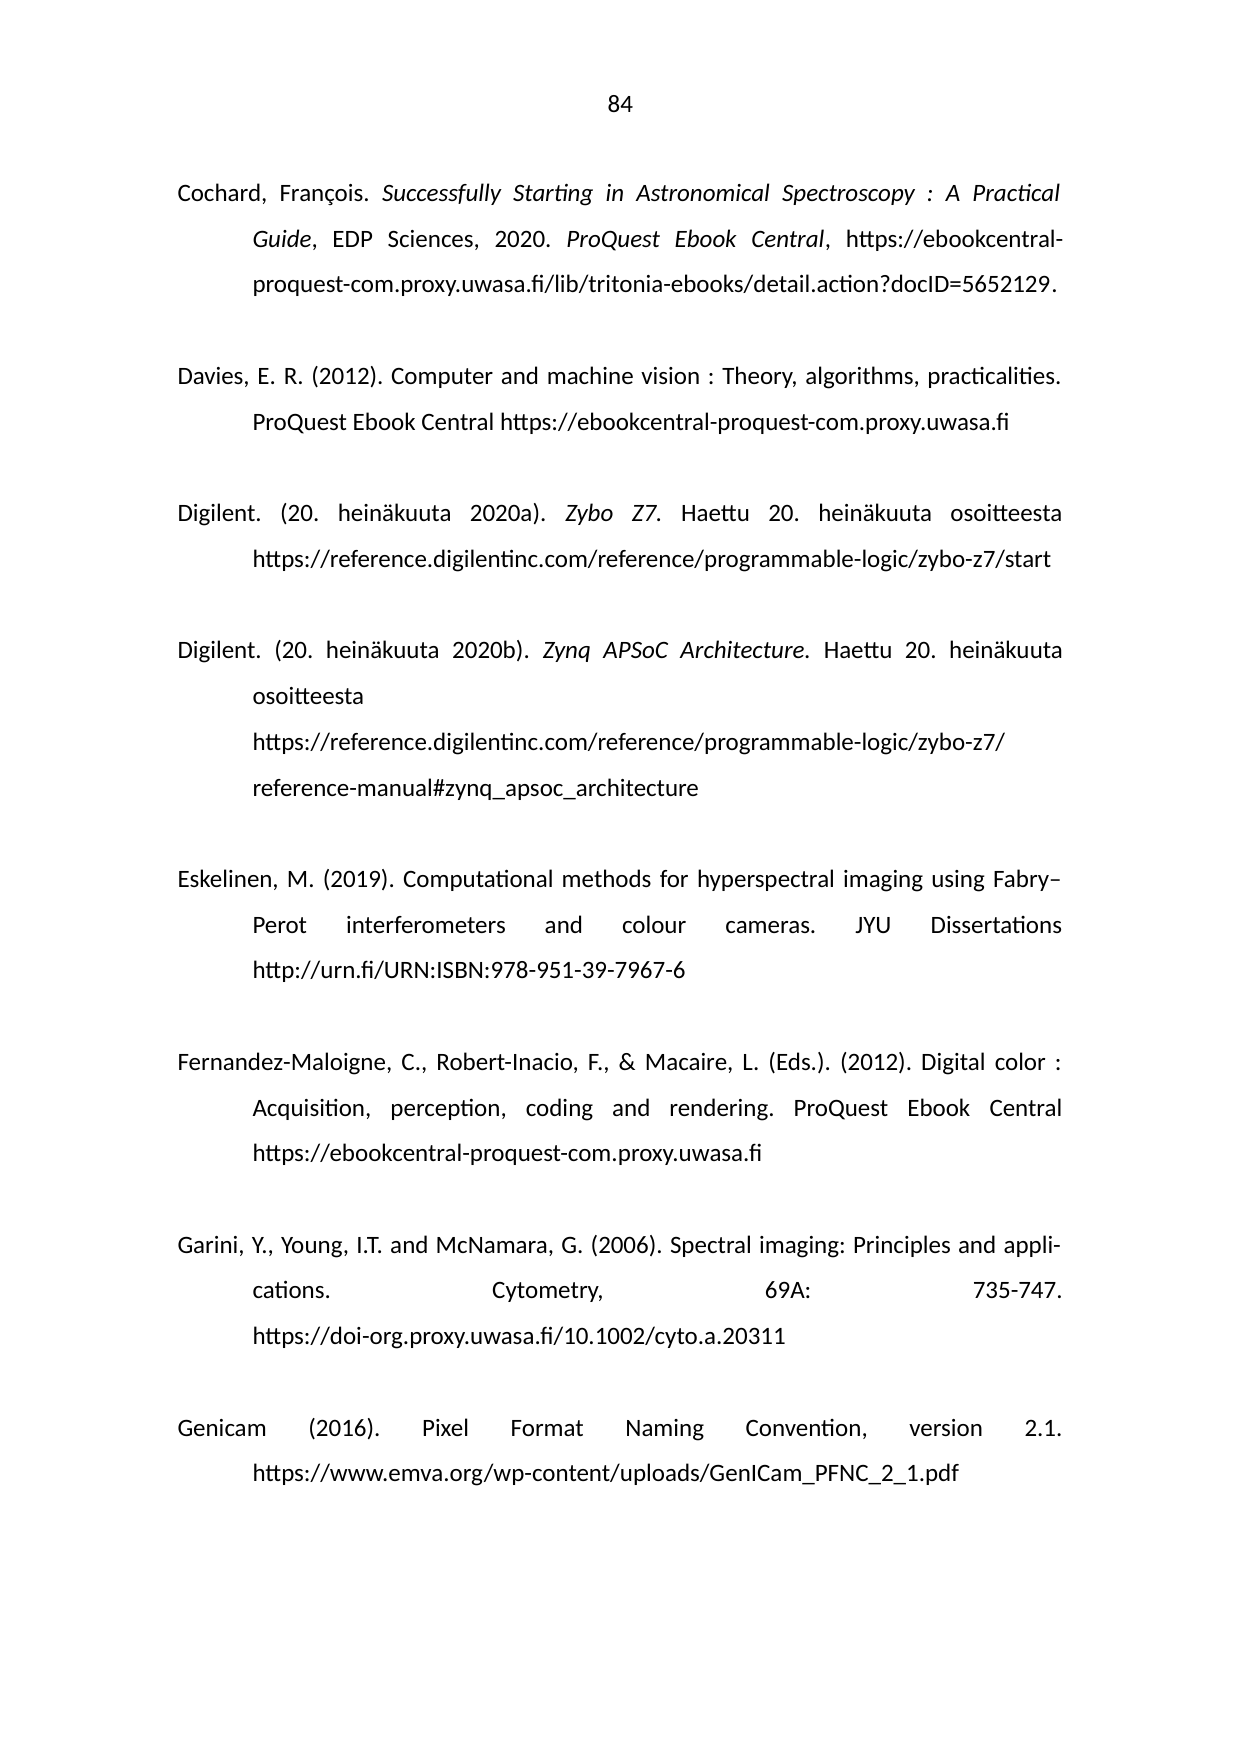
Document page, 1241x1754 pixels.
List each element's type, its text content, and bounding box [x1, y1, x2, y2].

text Garini, Y., Young, I.T. and McNamara, G. (2006). Spectral imaging: Principles and appli-cations. Cytometry, 69A: 735-747. https://doi-org.proxy.uwasa.fi/10.1002/cyto.a.20311 [177, 1229, 1063, 1351]
text Fernandez-Maloigne, C., Robert-Inacio, F., & Macaire, L. (Eds.). (2012). Digital color : Acquisition, perception, coding and rendering. ProQuest Ebook Central https://ebookcentral-proquest-com.proxy.uwasa.fi [177, 1046, 1063, 1168]
text Davies, E. R. (2012). Computer and machine vision : Theory, algorithms, practicalities. ProQuest Ebook Central https://ebookcentral-proquest-com.proxy.uwasa.fi [177, 360, 1063, 436]
text Eskelinen, M. (2019). Computational methods for hyperspectral imaging using Fabry–Perot interferometers and colour cameras. JYU Dissertations http://urn.fi/URN:ISBN:978-951-39-7967-6 [177, 863, 1063, 985]
text Digilent. (20. heinäkuuta 2020a). Zybo Z7. Haettu 20. heinäkuuta osoitteesta https://reference.digilentinc.com/reference/programmable-logic/zybo-z7/start [177, 497, 1063, 573]
text Digilent. (20. heinäkuuta 2020b). Zynq APSoC Architecture. Haettu 20. heinäkuuta osoitteesta https://reference.digilentinc.com/reference/programmable-logic/zybo-z7/reference-manual#zynq_apsoc_architecture [177, 634, 1063, 802]
text Cochard, François. Successfully Starting in Astronomical Spectroscopy : A Practical Guide, EDP Sciences, 2020. ProQuest Ebook Central, https://ebookcentral-proquest-com.proxy.uwasa.fi/lib/tritonia-ebooks/detail.action?docID=5652129. [177, 177, 1063, 299]
text Genicam (2016). Pixel Format Naming Convention, version 2.1. https://www.emva.org/wp-content/uploads/GenICam_PFNC_2_1.pdf [177, 1412, 1063, 1488]
